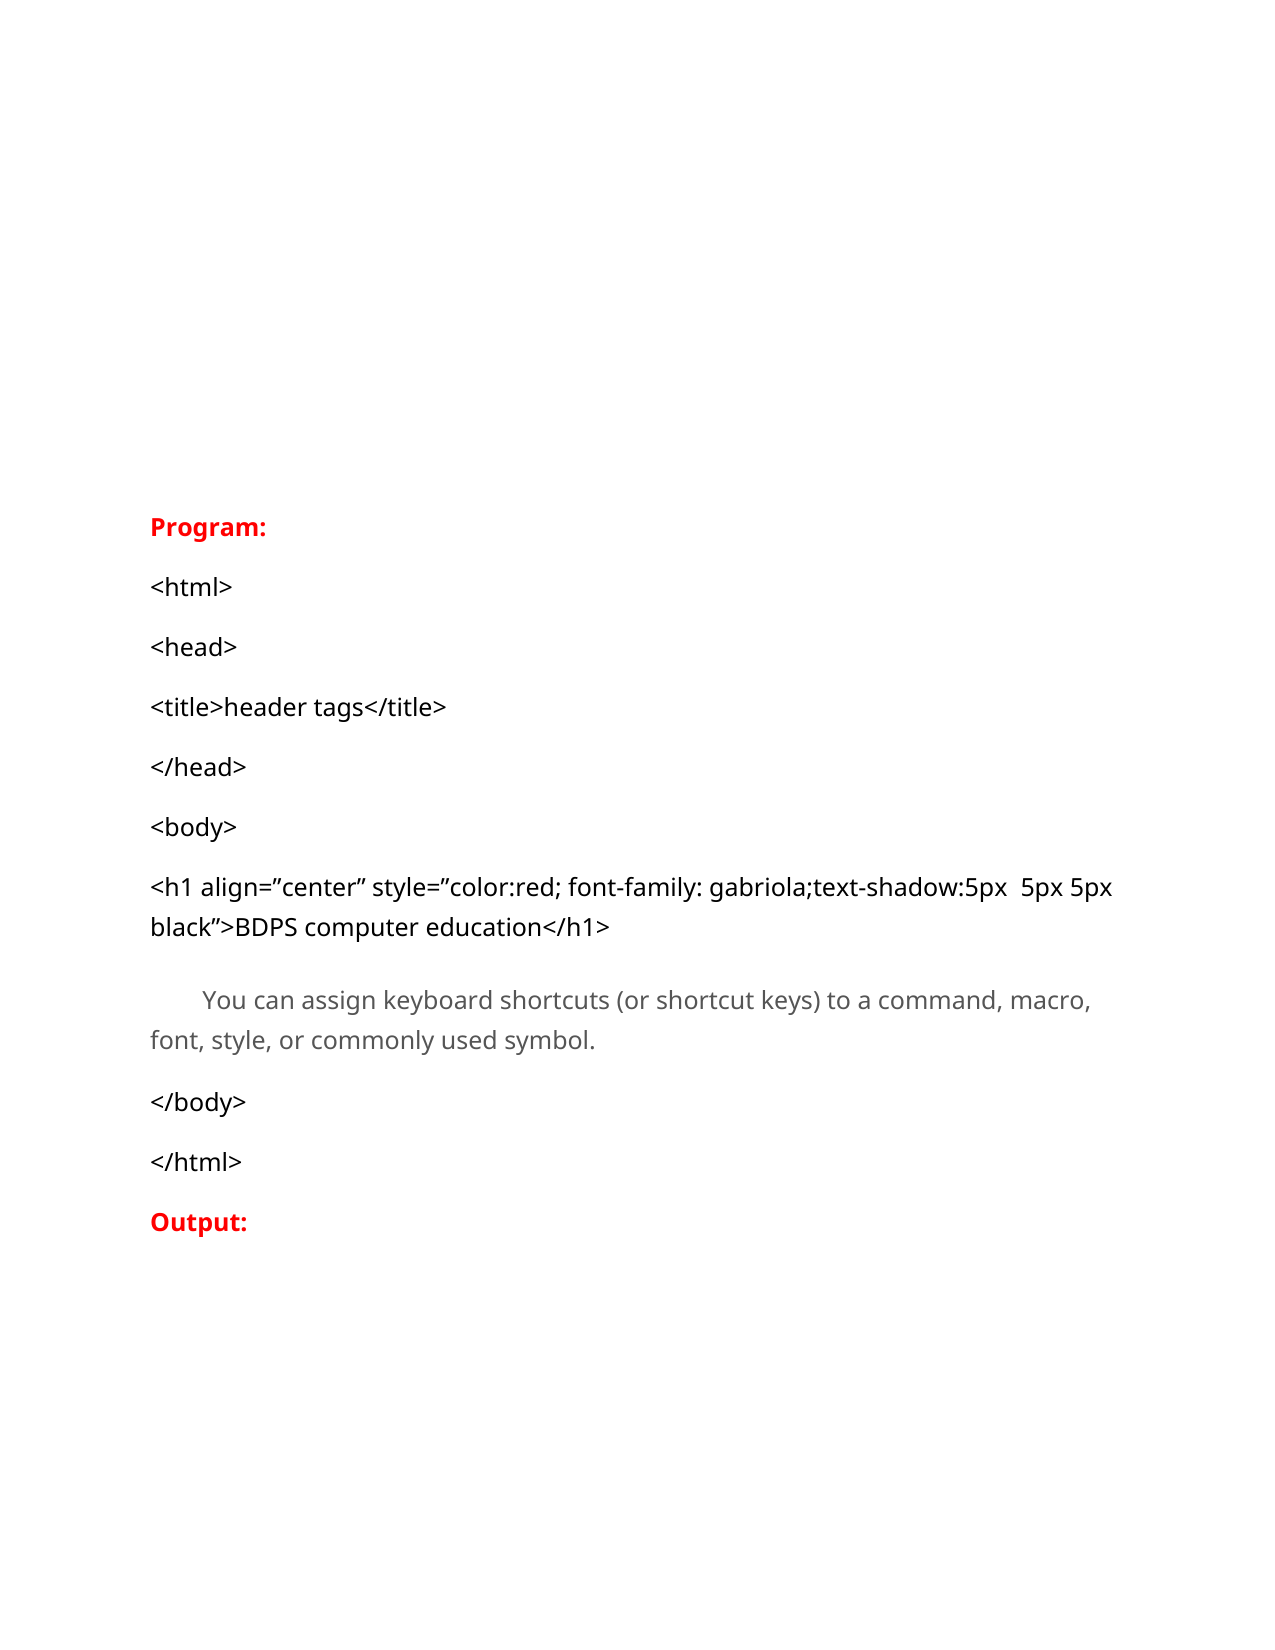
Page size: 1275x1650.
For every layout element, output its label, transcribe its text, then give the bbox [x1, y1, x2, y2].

text <head> [150, 630, 1125, 664]
text Program: [150, 510, 1125, 544]
text <html> [150, 570, 1125, 604]
text </body> [150, 1084, 1125, 1119]
text </head> [150, 750, 1125, 784]
text You can assign keyboard shortcuts (or shortcut keys) to a command, macro, font, style, or commonly used symbol. [150, 976, 1125, 1056]
text <h1 align=”center” style=”color:red; font-family: gabriola;text-shadow:5px 5px 5px black”>BDPS computer education</h1> [150, 870, 1125, 943]
text Output: [150, 1204, 1125, 1239]
text <title>header tags</title> [150, 690, 1125, 724]
text </html> [150, 1144, 1125, 1179]
text <body> [150, 810, 1125, 844]
